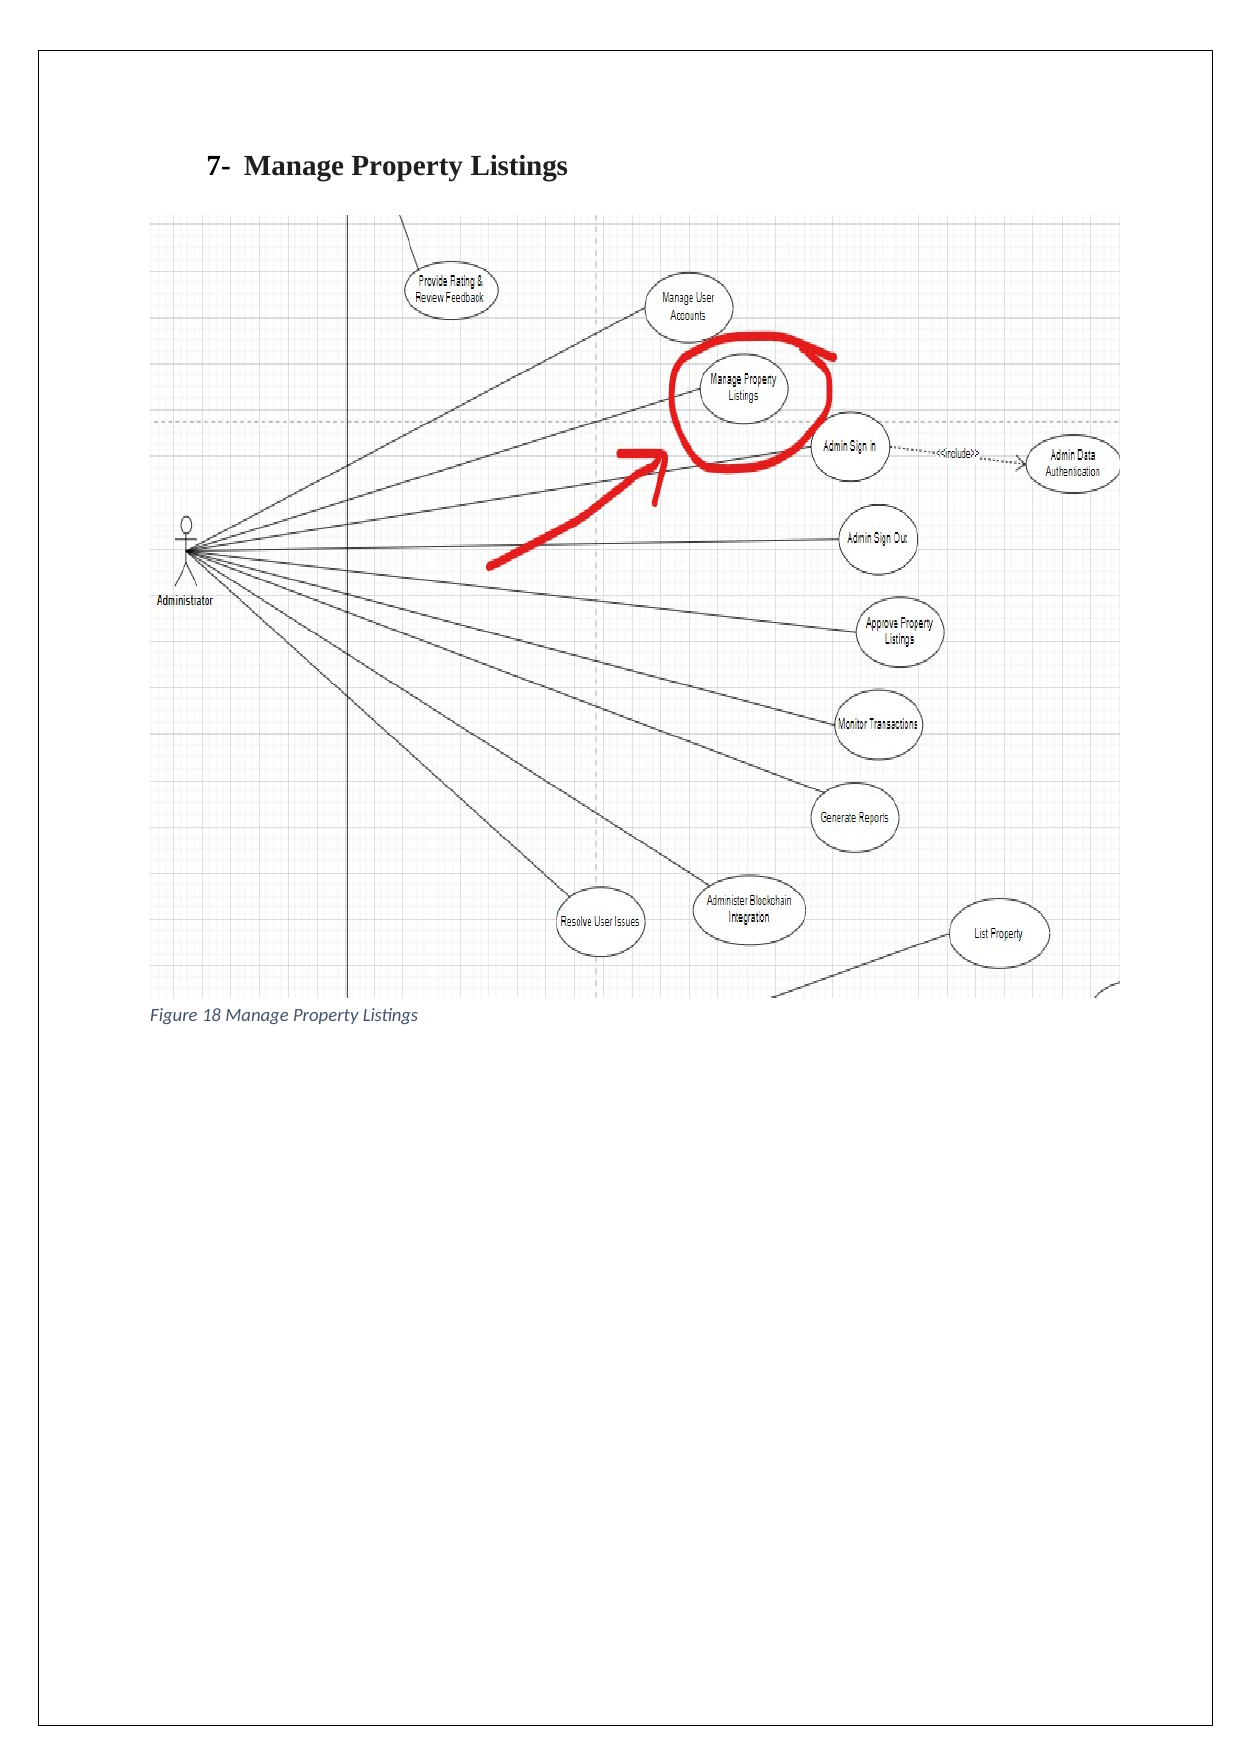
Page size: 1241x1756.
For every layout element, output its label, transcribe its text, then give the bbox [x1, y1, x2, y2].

subtitle Manage Property Listings [206, 148, 1212, 182]
picture [150, 215, 1120, 998]
